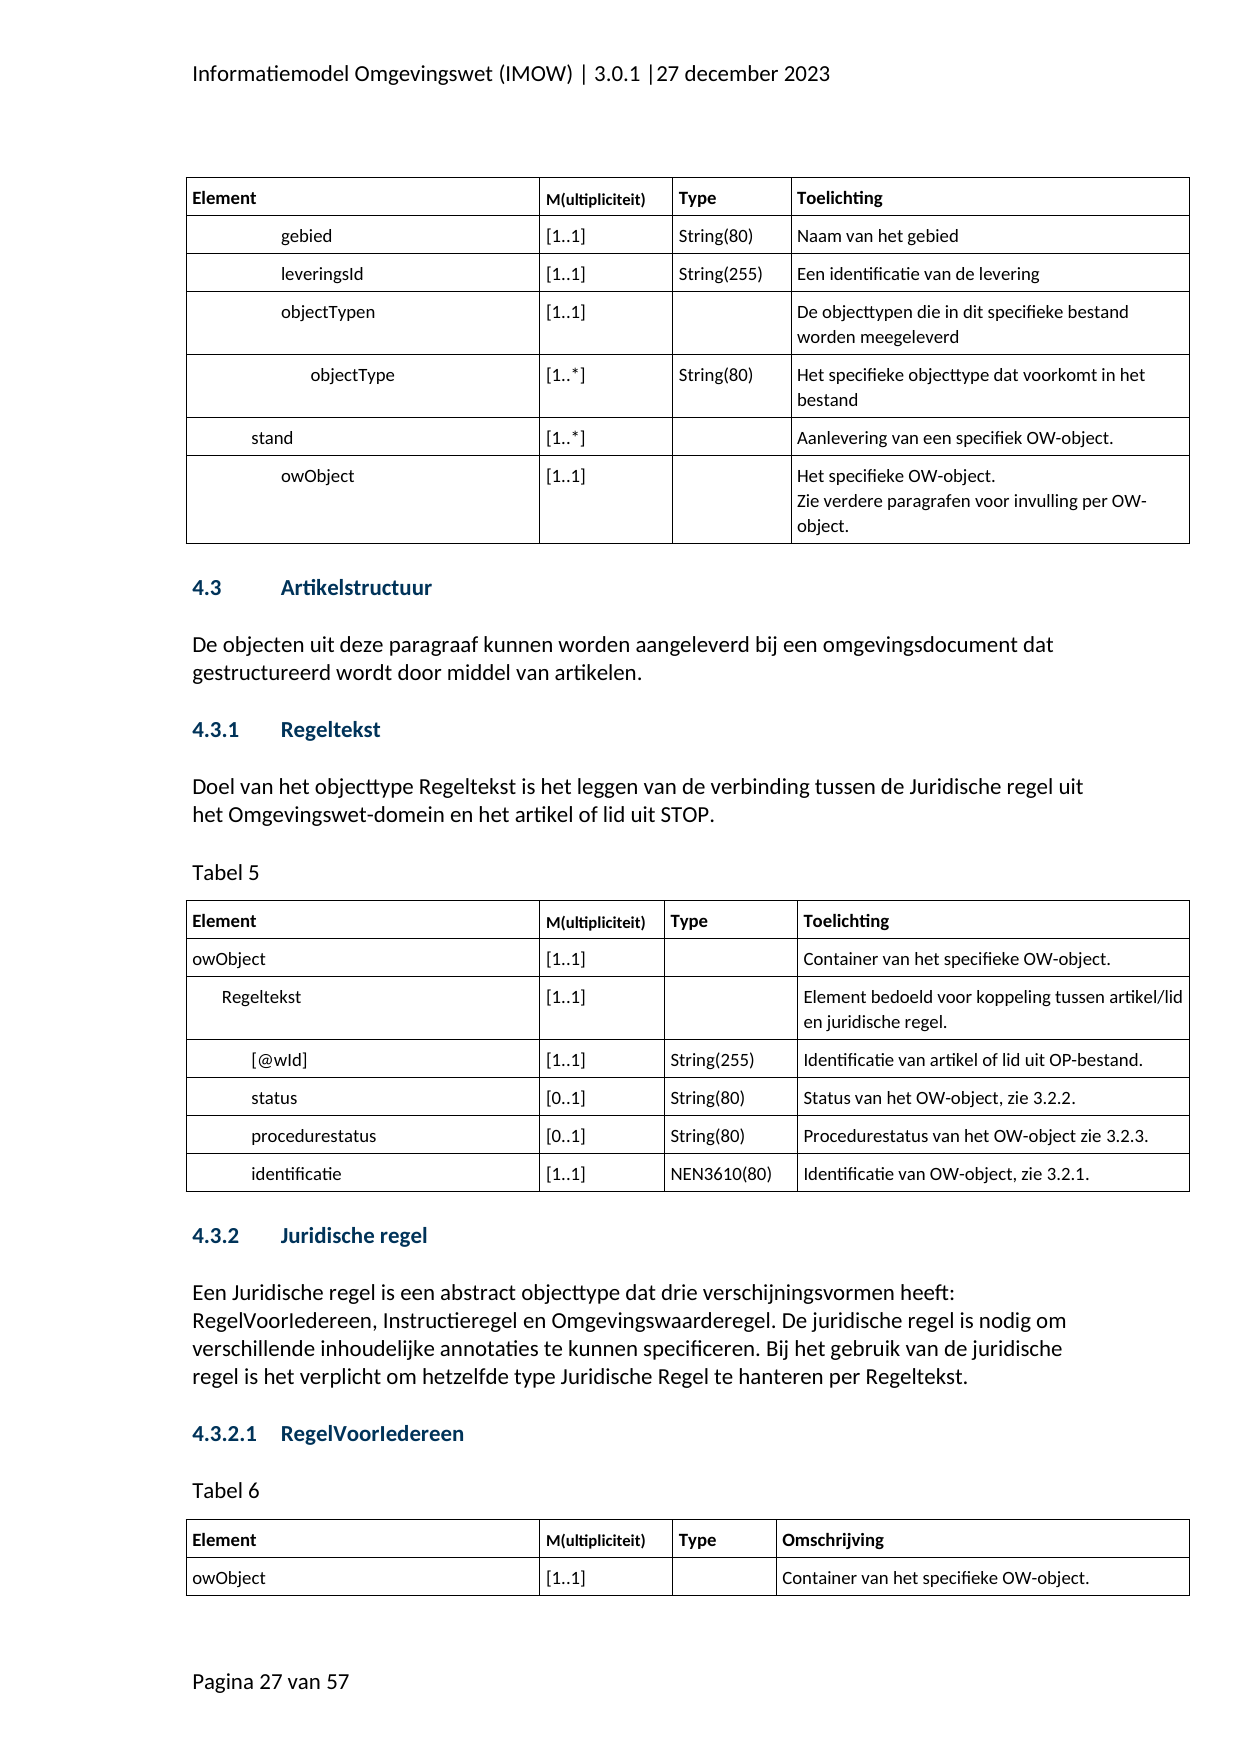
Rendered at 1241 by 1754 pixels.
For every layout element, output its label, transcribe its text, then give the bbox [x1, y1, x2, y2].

subtitle Juridische regel [192, 1221, 1092, 1249]
table_cell [1..1] [540, 292, 672, 354]
table_cell [673, 1558, 776, 1595]
table_cell objectTypen [187, 292, 539, 354]
table_cell [1..1] [540, 216, 672, 253]
table_cell String(80) [673, 355, 791, 417]
table_cell [673, 456, 791, 543]
table_cell Regeltekst [187, 977, 539, 1039]
table_header Type [673, 1520, 776, 1557]
table_cell identificatie [187, 1154, 539, 1191]
table_header M(ultipliciteit) [540, 178, 672, 215]
table_cell Het specifieke objecttype dat voorkomt in het bestand [792, 355, 1189, 417]
table_cell [1..*] [540, 418, 672, 455]
subtitle Regeltekst [192, 715, 1092, 743]
text De objecten uit deze paragraaf kunnen worden aangeleverd bij een omgevingsdocument dat gestructureerd wordt door middel van artikelen. [192, 630, 1092, 686]
table_cell [1..1] [540, 939, 664, 976]
table_cell [1..*] [540, 355, 672, 417]
table_header Toelichting [792, 178, 1189, 215]
table_header M(ultipliciteit) [540, 1520, 672, 1557]
table_cell Procedurestatus van het OW-object zie 3.2.3. [798, 1116, 1189, 1153]
table_cell Status van het OW-object, zie 3.2.2. [798, 1078, 1189, 1115]
table_cell objectType [187, 355, 539, 417]
table_cell [1..1] [540, 977, 664, 1039]
table_cell [673, 292, 791, 354]
table_cell NEN3610(80) [665, 1154, 797, 1191]
text Een Juridische regel is een abstract objecttype dat drie verschijningsvormen heeft: RegelVoorIedereen, Instructieregel en Omgevingswaarderegel. De juridische regel is nodig om verschillende inhoudelijke annotaties te kunnen specificeren. Bij het gebruik van de juridische regel is het verplicht om hetzelfde type Juridische Regel te hanteren per Regeltekst. [192, 1278, 1092, 1390]
subtitle Artikelstructuur [192, 573, 1092, 601]
table_cell [673, 418, 791, 455]
table_header Type [673, 178, 791, 215]
table_cell Het specifieke OW-object. Zie verdere paragrafen voor invulling per OW-object. [792, 456, 1189, 543]
table_header Toelichting [798, 901, 1189, 938]
text Doel van het objecttype Regeltekst is het leggen van de verbinding tussen de Juridische regel uit het Omgevingswet-domein en het artikel of lid uit STOP. [192, 772, 1092, 828]
table_cell leveringsId [187, 254, 539, 291]
table_cell status [187, 1078, 539, 1115]
table_header Type [665, 901, 797, 938]
table_cell owObject [187, 456, 539, 543]
table_header Omschrijving [777, 1520, 1189, 1557]
table_cell String(80) [665, 1078, 797, 1115]
table_cell [1..1] [540, 1558, 672, 1595]
table_cell Identificatie van artikel of lid uit OP-bestand. [798, 1040, 1189, 1077]
table_cell Aanlevering van een specifiek OW-object. [792, 418, 1189, 455]
table_cell Een identificatie van de levering [792, 254, 1189, 291]
table_cell [1..1] [540, 1040, 664, 1077]
table_cell String(255) [665, 1040, 797, 1077]
table_cell [1..1] [540, 254, 672, 291]
table_header Element [187, 901, 539, 938]
table_cell [0..1] [540, 1078, 664, 1115]
table_cell owObject [187, 1558, 539, 1595]
table_cell [665, 977, 797, 1039]
table_header Element [187, 178, 539, 215]
table_cell Container van het specifieke OW-object. [798, 939, 1189, 976]
table_cell String(80) [665, 1116, 797, 1153]
table_cell String(255) [673, 254, 791, 291]
table_cell Container van het specifieke OW-object. [777, 1558, 1189, 1595]
table_cell [@wId] [187, 1040, 539, 1077]
table_header Element [187, 1520, 539, 1557]
table_cell Naam van het gebied [792, 216, 1189, 253]
table_cell owObject [187, 939, 539, 976]
table_cell De objecttypen die in dit specifieke bestand worden meegeleverd [792, 292, 1189, 354]
subtitle RegelVoorIedereen [192, 1419, 1092, 1447]
table_cell gebied [187, 216, 539, 253]
table_cell [0..1] [540, 1116, 664, 1153]
table_cell [665, 939, 797, 976]
table_cell stand [187, 418, 539, 455]
table_header M(ultipliciteit) [540, 901, 664, 938]
table_cell Element bedoeld voor koppeling tussen artikel/lid en juridische regel. [798, 977, 1189, 1039]
table_cell [1..1] [540, 1154, 664, 1191]
table_cell [1..1] [540, 456, 672, 543]
table_cell procedurestatus [187, 1116, 539, 1153]
table_cell String(80) [673, 216, 791, 253]
table_cell Identificatie van OW-object, zie 3.2.1. [798, 1154, 1189, 1191]
